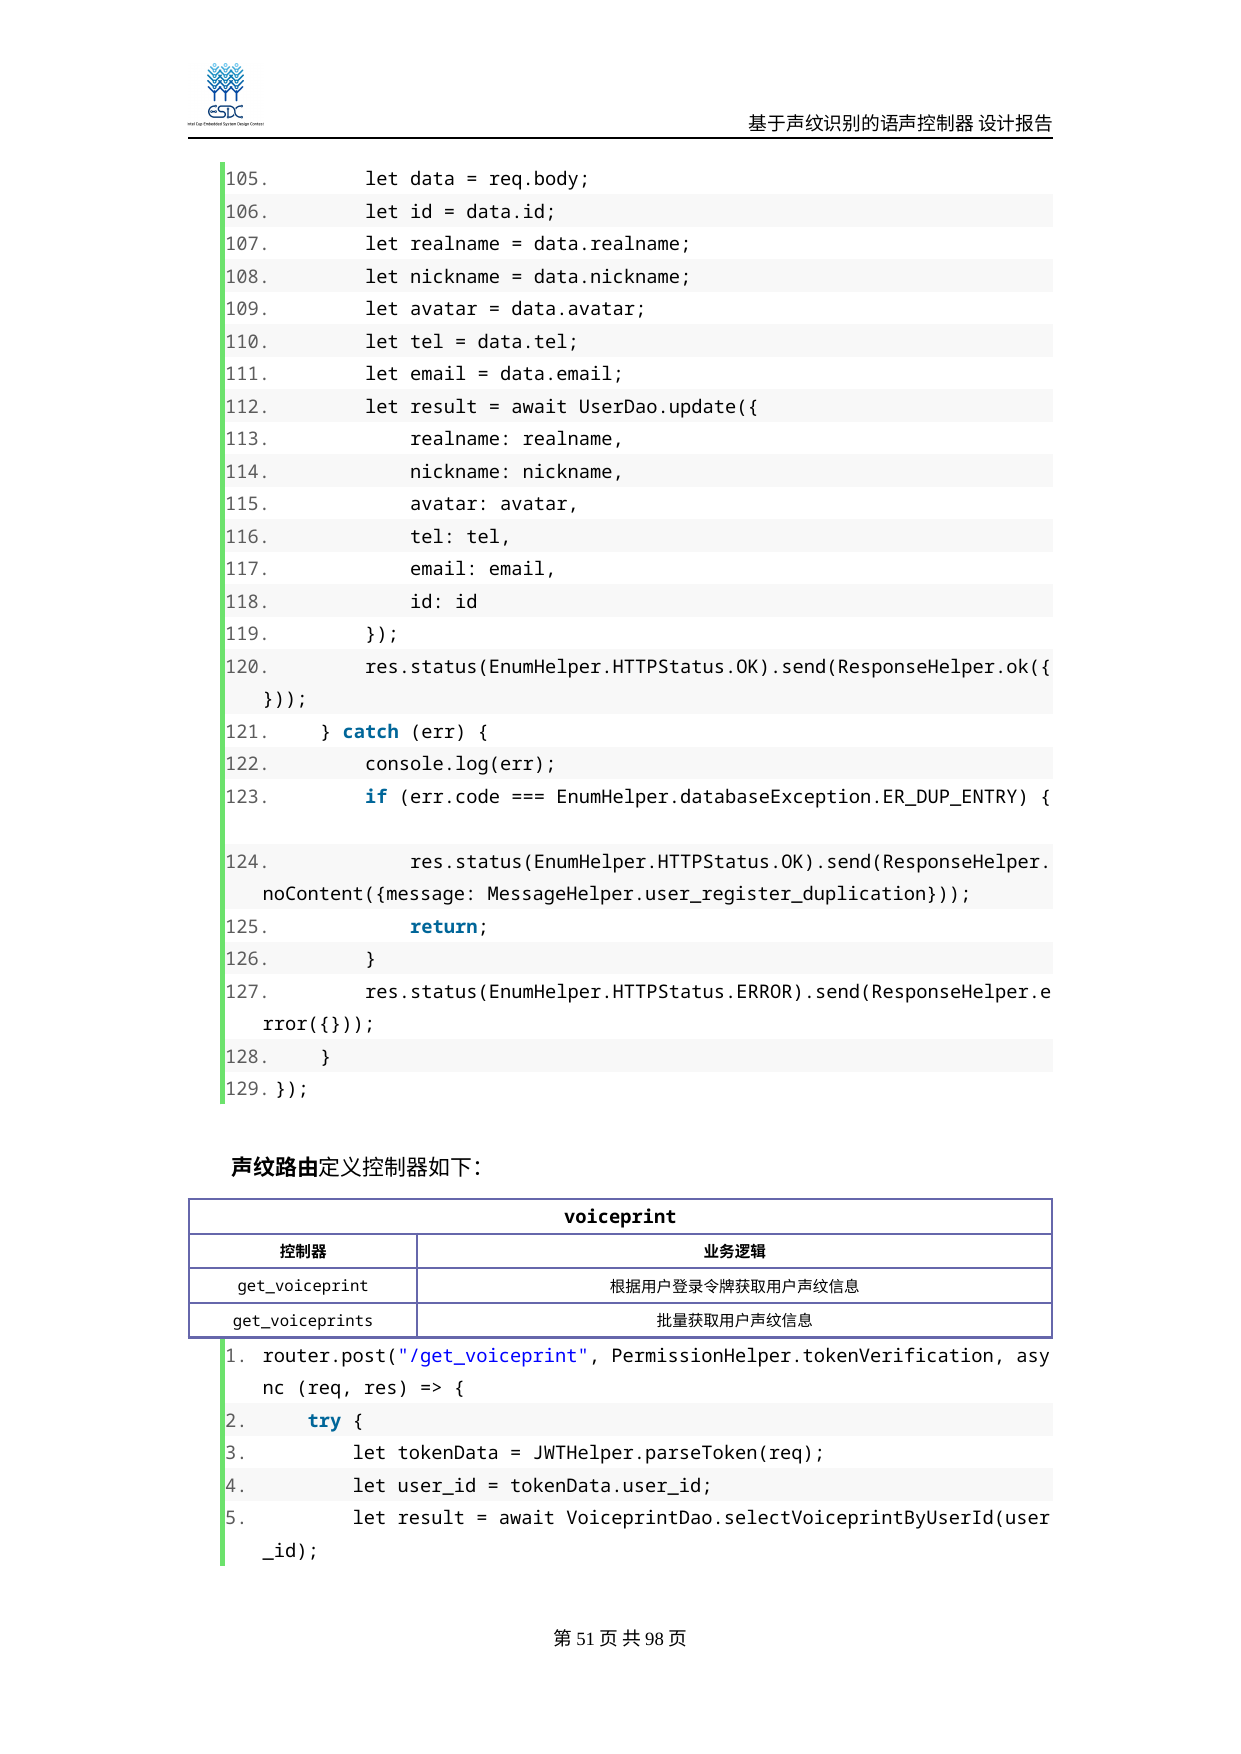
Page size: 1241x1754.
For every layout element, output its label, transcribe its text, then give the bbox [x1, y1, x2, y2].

table_cell 根据用户登录令牌获取用户声纹信息 [418, 1269, 1051, 1302]
list } catch (err) { [225, 714, 1053, 747]
list avatar: avatar, [225, 487, 1053, 519]
list let user_id = tokenData.user_id; [225, 1468, 1053, 1501]
text 声纹路由定义控制器如下： [187, 1150, 1053, 1182]
list if (err.code === EnumHelper.databaseException.ER_DUP_ENTRY) { [225, 779, 1053, 844]
table_cell get_voiceprints [190, 1304, 416, 1336]
list } [225, 1039, 1053, 1072]
list id: id [225, 584, 1053, 617]
list let tel = data.tel; [225, 324, 1053, 357]
list let data = req.body; [225, 162, 1053, 194]
table_header voiceprint [190, 1200, 1051, 1233]
list console.log(err); [225, 747, 1053, 779]
table_cell get_voiceprint [190, 1269, 416, 1302]
list let realname = data.realname; [225, 227, 1053, 259]
list let nickname = data.nickname; [225, 259, 1053, 292]
table_cell 控制器 [190, 1235, 416, 1267]
list realname: realname, [225, 422, 1053, 454]
list res.status(EnumHelper.HTTPStatus.ERROR).send(ResponseHelper.error({})); [225, 974, 1053, 1039]
list try { [225, 1403, 1053, 1436]
list let email = data.email; [225, 357, 1053, 389]
table_cell 业务逻辑 [418, 1235, 1051, 1267]
list tel: tel, [225, 519, 1053, 552]
list return; [225, 909, 1053, 942]
picture [187, 63, 264, 126]
list }); [225, 1072, 1053, 1104]
list let result = await VoiceprintDao.selectVoiceprintByUserId(user_id); [225, 1501, 1053, 1566]
list email: email, [225, 552, 1053, 584]
list let result = await UserDao.update({ [225, 389, 1053, 422]
list }); [225, 617, 1053, 649]
list let avatar = data.avatar; [225, 292, 1053, 324]
list nickname: nickname, [225, 454, 1053, 487]
list res.status(EnumHelper.HTTPStatus.OK).send(ResponseHelper.ok({})); [225, 649, 1053, 714]
list let id = data.id; [225, 194, 1053, 227]
list router.post("/get_voiceprint", PermissionHelper.tokenVerification, async (req, res) => { [225, 1339, 1053, 1403]
table_cell 批量获取用户声纹信息 [418, 1304, 1051, 1336]
list let tokenData = JWTHelper.parseToken(req); [225, 1436, 1053, 1468]
list res.status(EnumHelper.HTTPStatus.OK).send(ResponseHelper.noContent({message: MessageHelper.user_register_duplication})); [225, 844, 1053, 909]
list } [225, 942, 1053, 974]
